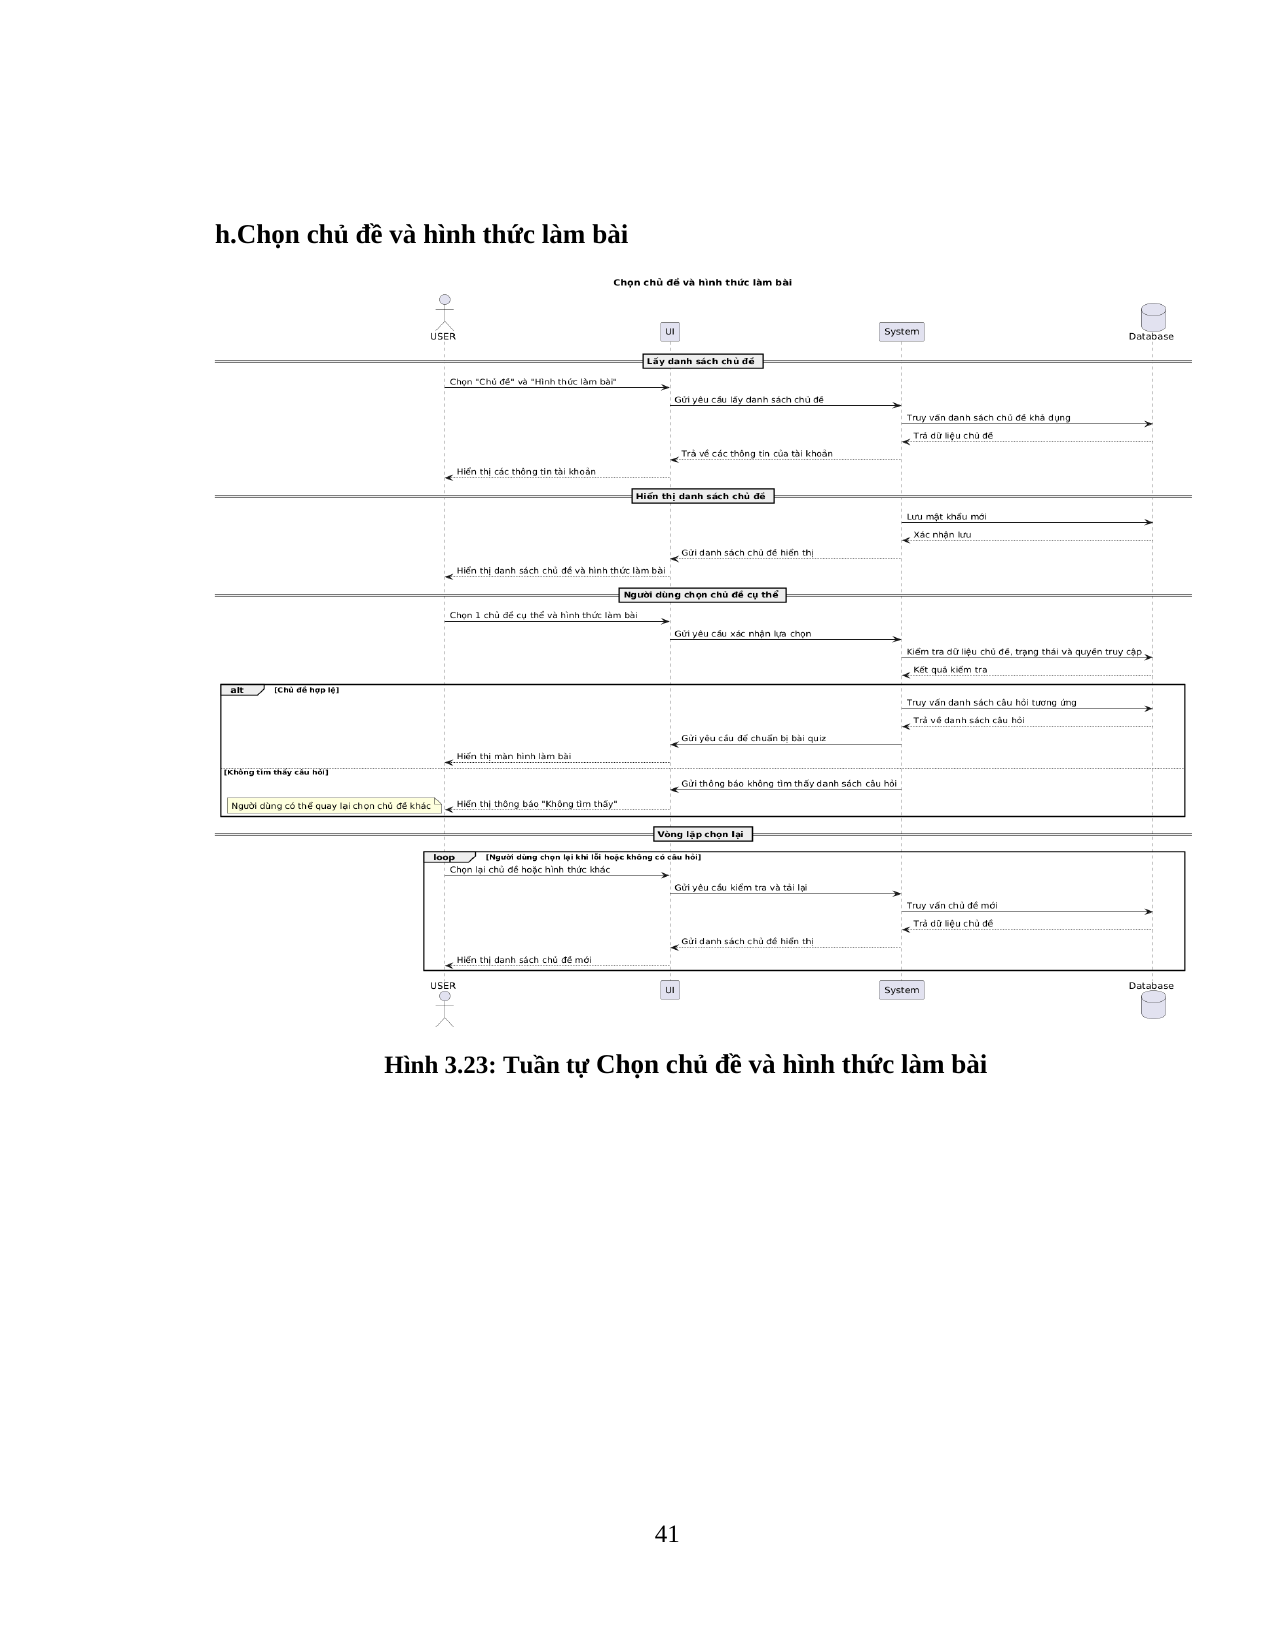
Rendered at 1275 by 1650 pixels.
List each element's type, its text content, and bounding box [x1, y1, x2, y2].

picture [214, 268, 1195, 1030]
text h.Chọn chủ đề và hình thức làm bài [215, 218, 1157, 250]
text Hình 3.23: Tuần tự Chọn chủ đề và hình thức làm bài [215, 1048, 1157, 1079]
